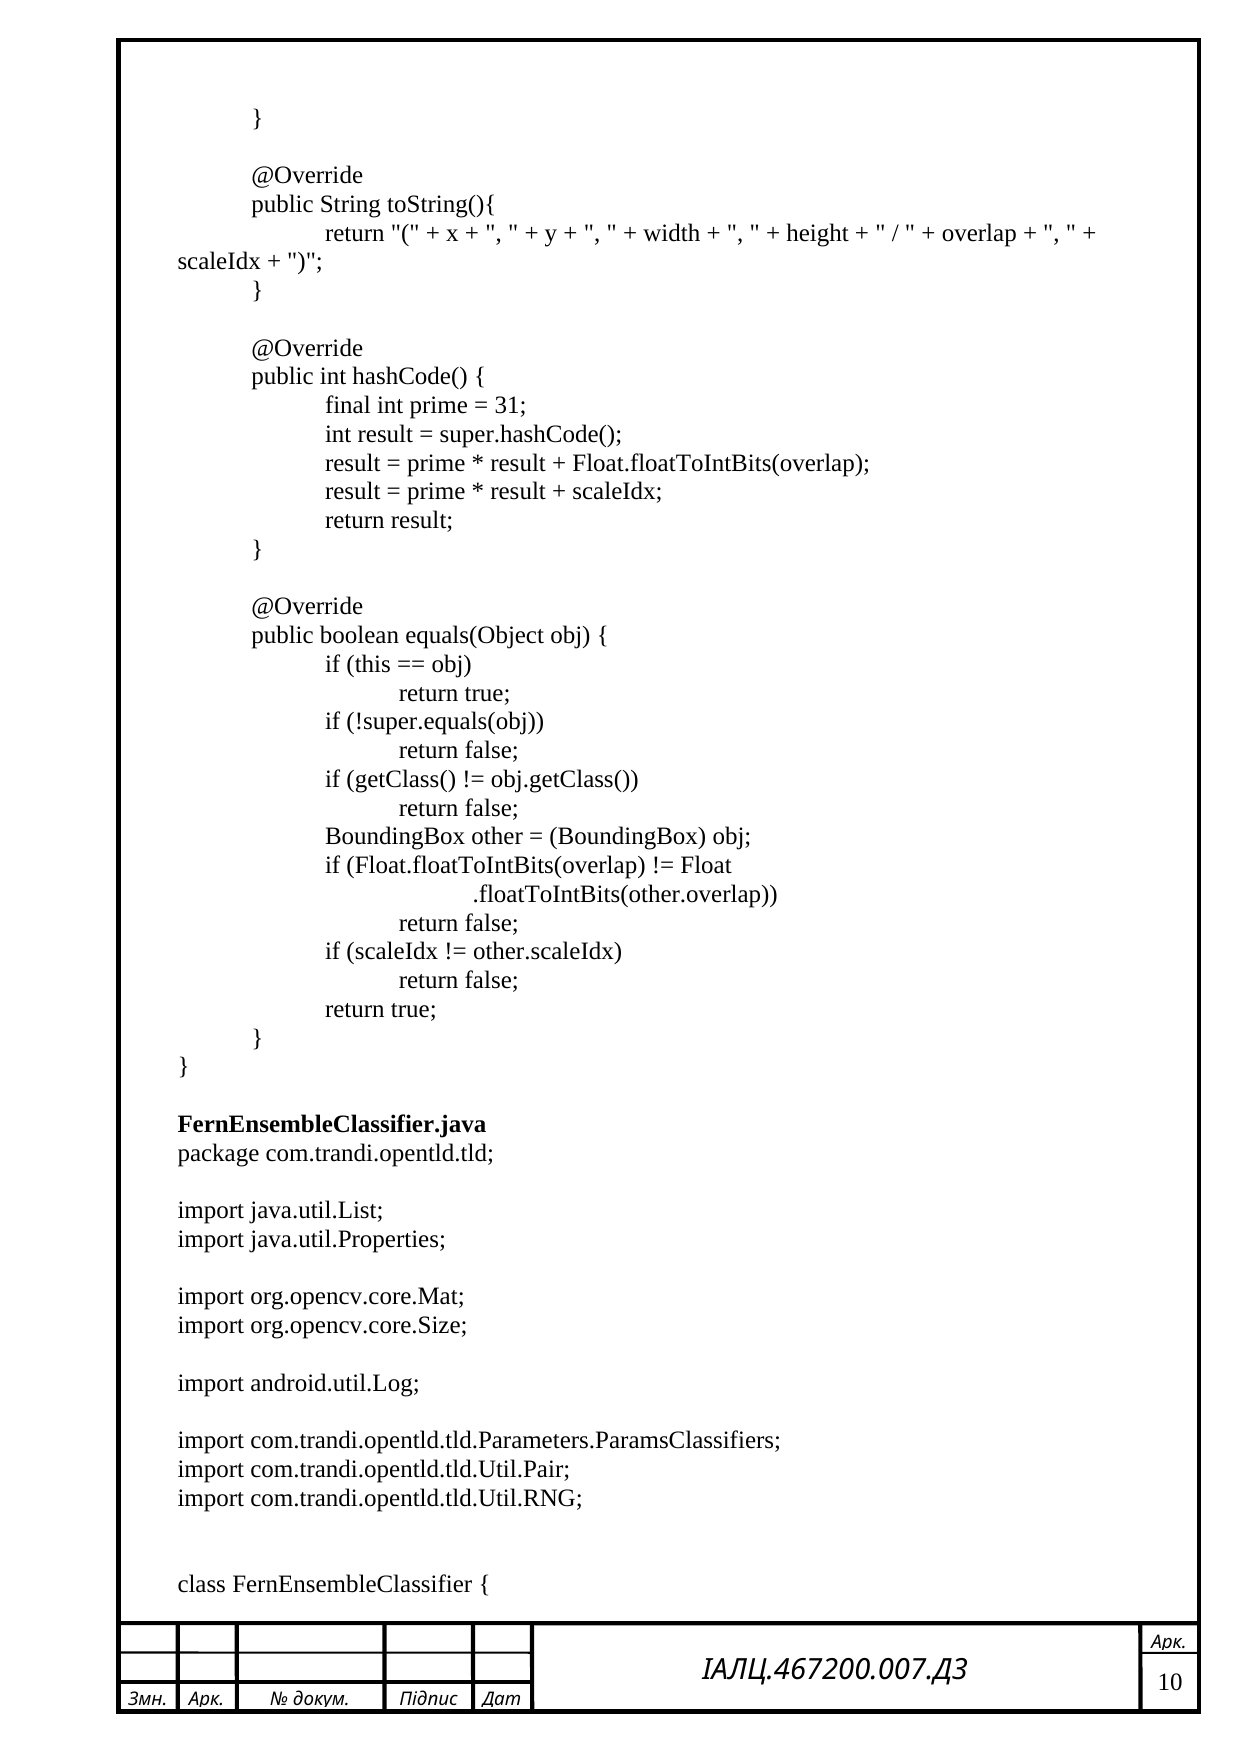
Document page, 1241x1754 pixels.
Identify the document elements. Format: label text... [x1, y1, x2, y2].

text package com.trandi.opentld.tld; [177, 1138, 1152, 1166]
text return "(" + x + ", " + y + ", " + width + ", " + height + " / " + overlap + ", " + scaleIdx + ")"; [177, 218, 1152, 275]
text import org.opencv.core.Size; [177, 1310, 1152, 1339]
text import java.util.Properties; [177, 1224, 1152, 1253]
text } [177, 275, 1152, 304]
text } [177, 1051, 1152, 1080]
text } [177, 103, 1152, 131]
text FernEnsembleClassifier.java [177, 1109, 1152, 1138]
text return true; [177, 994, 1152, 1023]
text int result = super.hashCode(); [177, 419, 1152, 448]
text BoundingBox other = (BoundingBox) obj; [177, 821, 1152, 850]
text return false; [177, 965, 1152, 994]
text result = prime * result + Float.floatToIntBits(overlap); [177, 448, 1152, 476]
text if (this == obj) [177, 649, 1152, 678]
text return false; [177, 908, 1152, 936]
text @Override [177, 591, 1152, 620]
text import com.trandi.opentld.tld.Util.RNG; [177, 1483, 1152, 1511]
text import com.trandi.opentld.tld.Parameters.ParamsClassifiers; [177, 1425, 1152, 1454]
text result = prime * result + scaleIdx; [177, 476, 1152, 505]
text if (getClass() != obj.getClass()) [177, 764, 1152, 793]
text return false; [177, 793, 1152, 821]
text public boolean equals(Object obj) { [177, 620, 1152, 649]
text return true; [177, 678, 1152, 706]
text class FernEnsembleClassifier { [177, 1569, 1152, 1598]
text } [177, 1023, 1152, 1051]
text import com.trandi.opentld.tld.Util.Pair; [177, 1454, 1152, 1483]
text import java.util.List; [177, 1195, 1152, 1224]
text if (!super.equals(obj)) [177, 706, 1152, 735]
text public int hashCode() { [177, 361, 1152, 390]
text } [177, 534, 1152, 563]
text if (Float.floatToIntBits(overlap) != Float [177, 850, 1152, 879]
text import org.opencv.core.Mat; [177, 1281, 1152, 1310]
text public String toString(){ [177, 189, 1152, 218]
text @Override [177, 333, 1152, 361]
text final int prime = 31; [177, 390, 1152, 419]
text import android.util.Log; [177, 1368, 1152, 1396]
text if (scaleIdx != other.scaleIdx) [177, 936, 1152, 965]
text @Override [177, 160, 1152, 189]
text .floatToIntBits(other.overlap)) [177, 879, 1152, 908]
text return result; [177, 505, 1152, 534]
text return false; [177, 735, 1152, 764]
